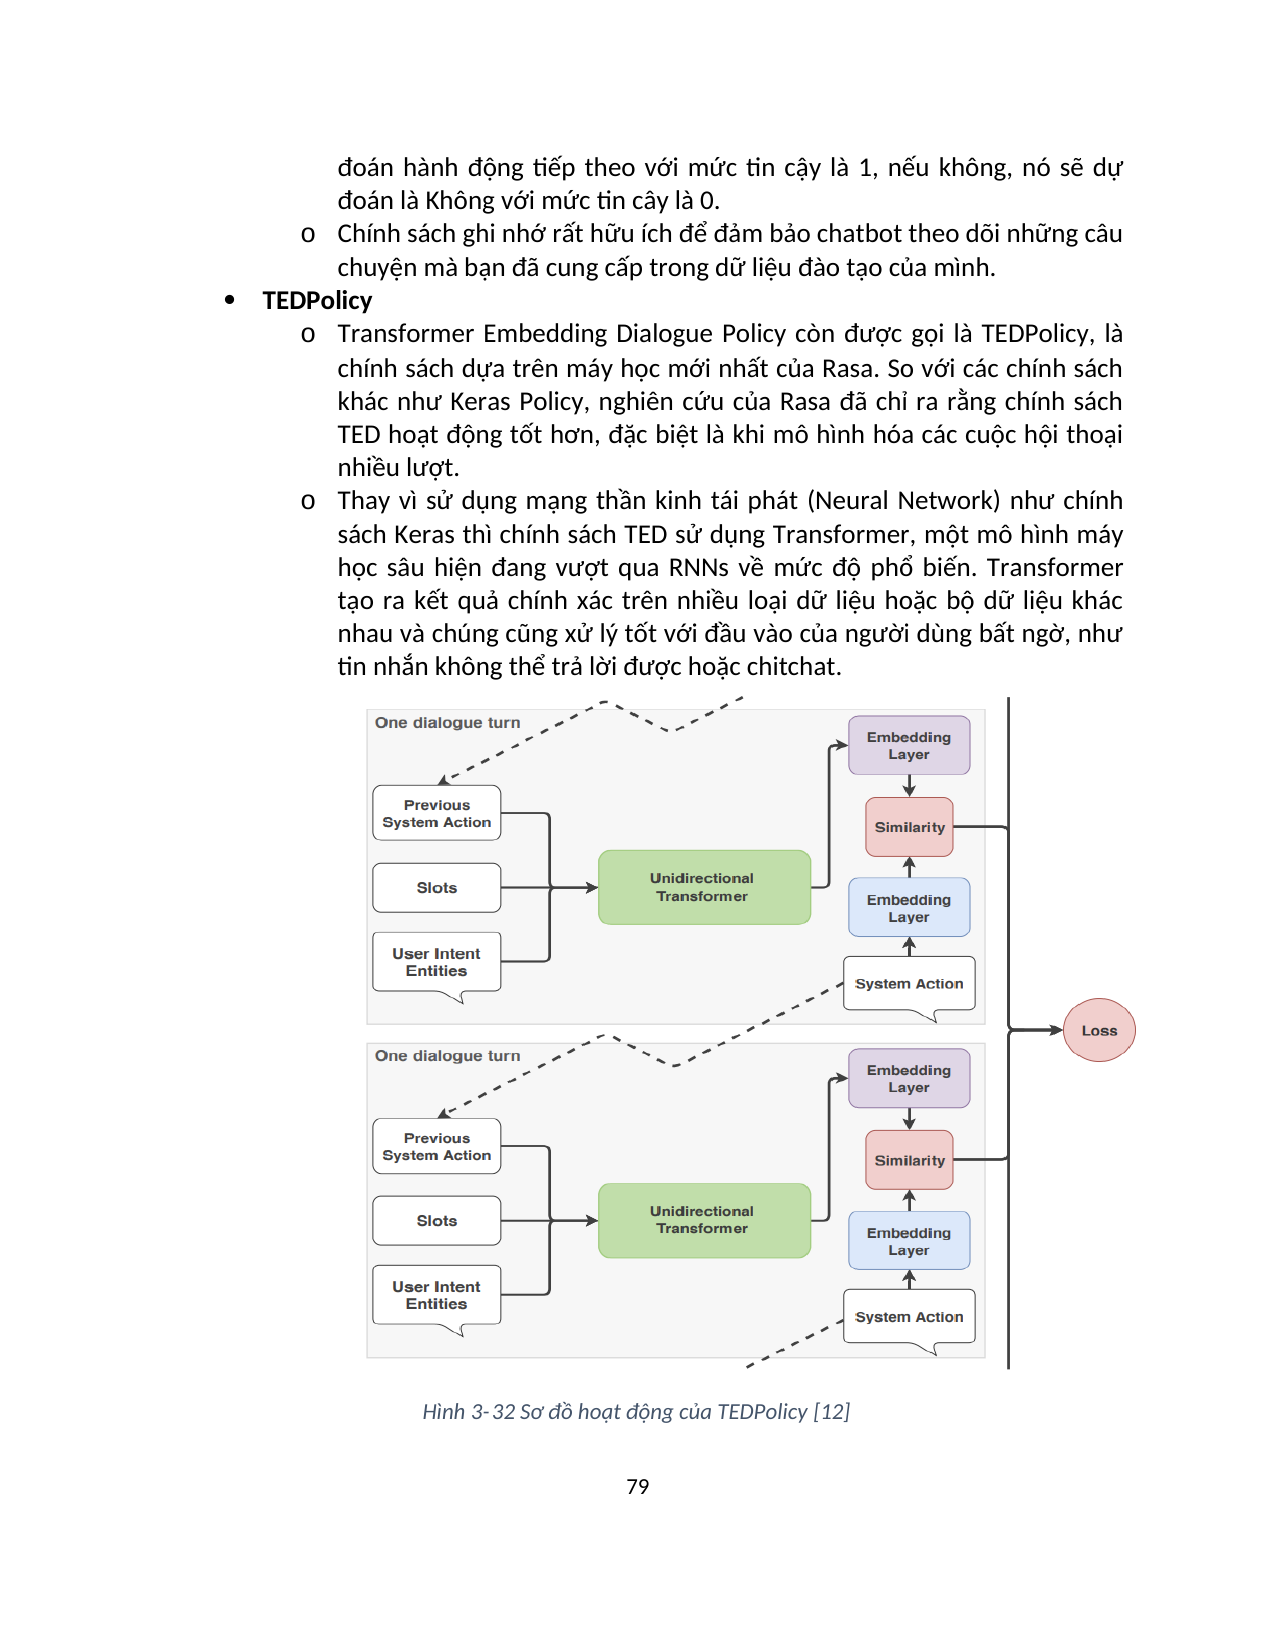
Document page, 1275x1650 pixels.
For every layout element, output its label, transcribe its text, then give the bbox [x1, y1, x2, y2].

list TEDPolicy [225, 283, 1125, 316]
text Hình 3-20 Sơ đồ hoạt động của TEDPolicy [150, 1397, 1125, 1425]
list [300, 150, 1125, 216]
list Thay vì sử dụng mạng thần kinh tái phát (Neural Network) như chính sách Keras thì chính sách TED sử dụng Transformer, một mô hình máy học sâu hiện đang vượt qua RNNs về mức độ phổ biến. Transformer tạo ra kết quả chính xác trên nhiều loại dữ liệu hoặc bộ dữ liệu khác nhau và chúng cũng xử lý tốt với đầu vào của người dùng bất ngờ, như tin nhắn không thể trả lời được hoặc chitchat. [300, 483, 1125, 682]
list Transformer Embedding Dialogue Policy còn được gọi là TEDPolicy, là chính sách dựa trên máy học mới nhất của Rasa. So với các chính sách khác như Keras Policy, nghiên cứu của Rasa đã chỉ ra rằng chính sách TED hoạt động tốt hơn, đặc biệt là khi mô hình hóa các cuộc hội thoại nhiều lượt. [300, 316, 1125, 483]
picture [337, 682, 1154, 1379]
list Chính sách ghi nhớ rất hữu ích để đảm bảo chatbot theo dõi những câu chuyện mà bạn đã cung cấp trong dữ liệu đào tạo của mình. [300, 216, 1125, 283]
